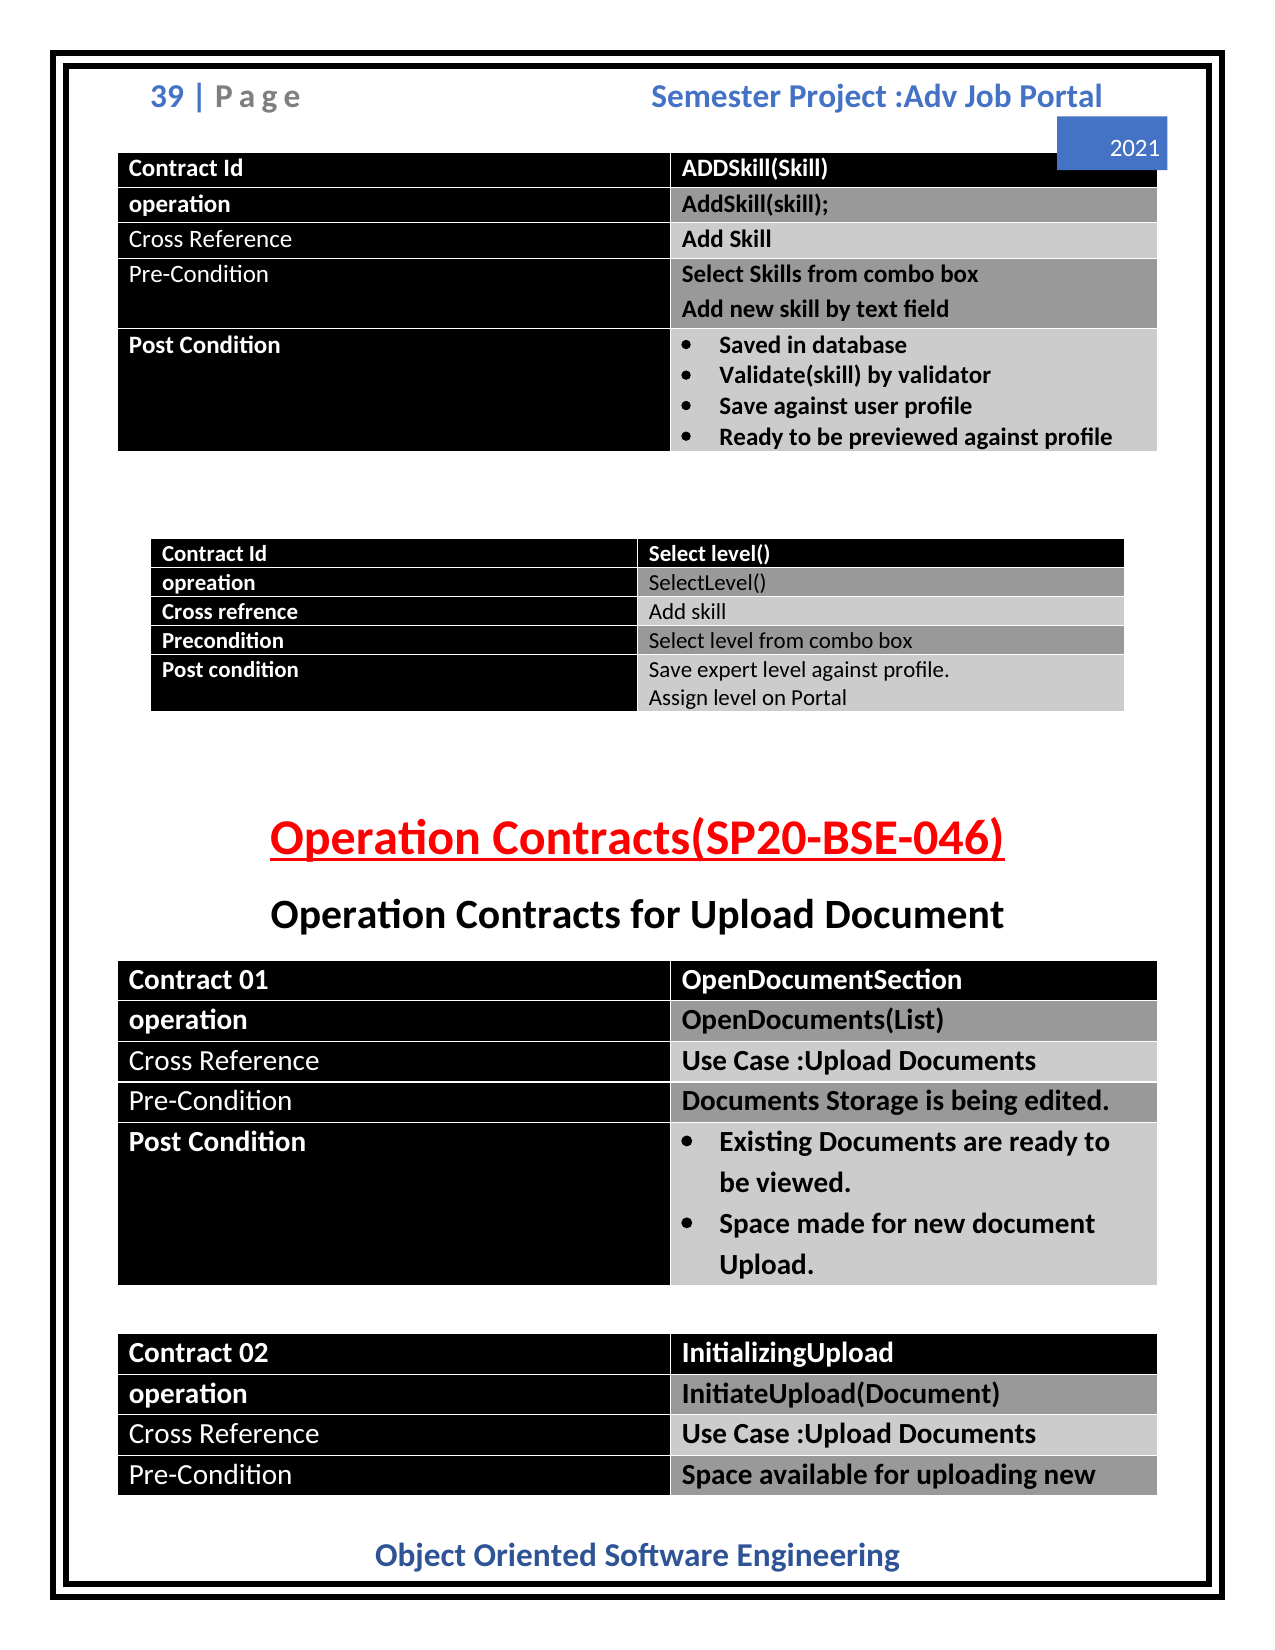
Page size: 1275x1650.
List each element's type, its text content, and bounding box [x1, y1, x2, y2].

table_header Contract 01 [118, 961, 670, 1000]
table_header Contract Id [118, 153, 670, 187]
text Operation Contracts for Upload Document [150, 888, 1125, 939]
table_header Contract 02 [118, 1334, 670, 1374]
table_cell Post Condition [118, 329, 670, 451]
table_cell Pre-Condition [118, 1456, 670, 1495]
table_cell opreation [151, 568, 637, 596]
table_cell Cross Reference [118, 1042, 670, 1081]
table_header OpenDocumentSection [671, 961, 1157, 1000]
table_cell SelectLevel() [638, 568, 1124, 596]
table_cell Post Condition [118, 1123, 670, 1285]
table_cell operation [118, 188, 670, 222]
table_cell Select level from combo box [638, 626, 1124, 654]
table_cell Saved in database Validate(skill) by validator Save against user profile Ready to be previewed against profile [671, 329, 1157, 451]
table_cell Pre-Condition [118, 259, 670, 328]
table_header ADDSkill(Skill) [671, 153, 1157, 187]
table_cell operation [118, 1375, 670, 1414]
table_cell Cross refrence [151, 597, 637, 625]
table_cell Documents Storage is being edited. [671, 1083, 1157, 1122]
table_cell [671, 1456, 1157, 1495]
table_cell AddSkill(skill); [671, 188, 1157, 222]
table_cell Add skill [638, 597, 1124, 625]
table_cell Existing Documents are ready to be viewed. Space made for new document Upload. [671, 1123, 1157, 1285]
table_header Contract Id [151, 539, 637, 567]
table_cell Use Case :Upload Documents [671, 1042, 1157, 1081]
table_cell Cross Reference [118, 1415, 670, 1455]
table_header InitializingUpload [671, 1334, 1157, 1374]
table_cell Add Skill [671, 223, 1157, 258]
table_cell Save expert level against profile. Assign level on Portal [638, 655, 1124, 711]
table_cell Cross Reference [118, 223, 670, 258]
table_cell InitiateUpload(Document) [671, 1375, 1157, 1414]
table_header Select level() [638, 539, 1124, 567]
table_cell operation [118, 1001, 670, 1041]
table_cell Select Skills from combo box Add new skill by text field [671, 259, 1157, 328]
table_cell Post condition [151, 655, 637, 711]
table_cell Precondition [151, 626, 637, 654]
table_cell OpenDocuments(List) [671, 1001, 1157, 1041]
text Operation Contracts(SP20-BSE-046) [150, 806, 1125, 867]
table_cell Use Case :Upload Documents [671, 1415, 1157, 1455]
table_cell Pre-Condition [118, 1083, 670, 1122]
